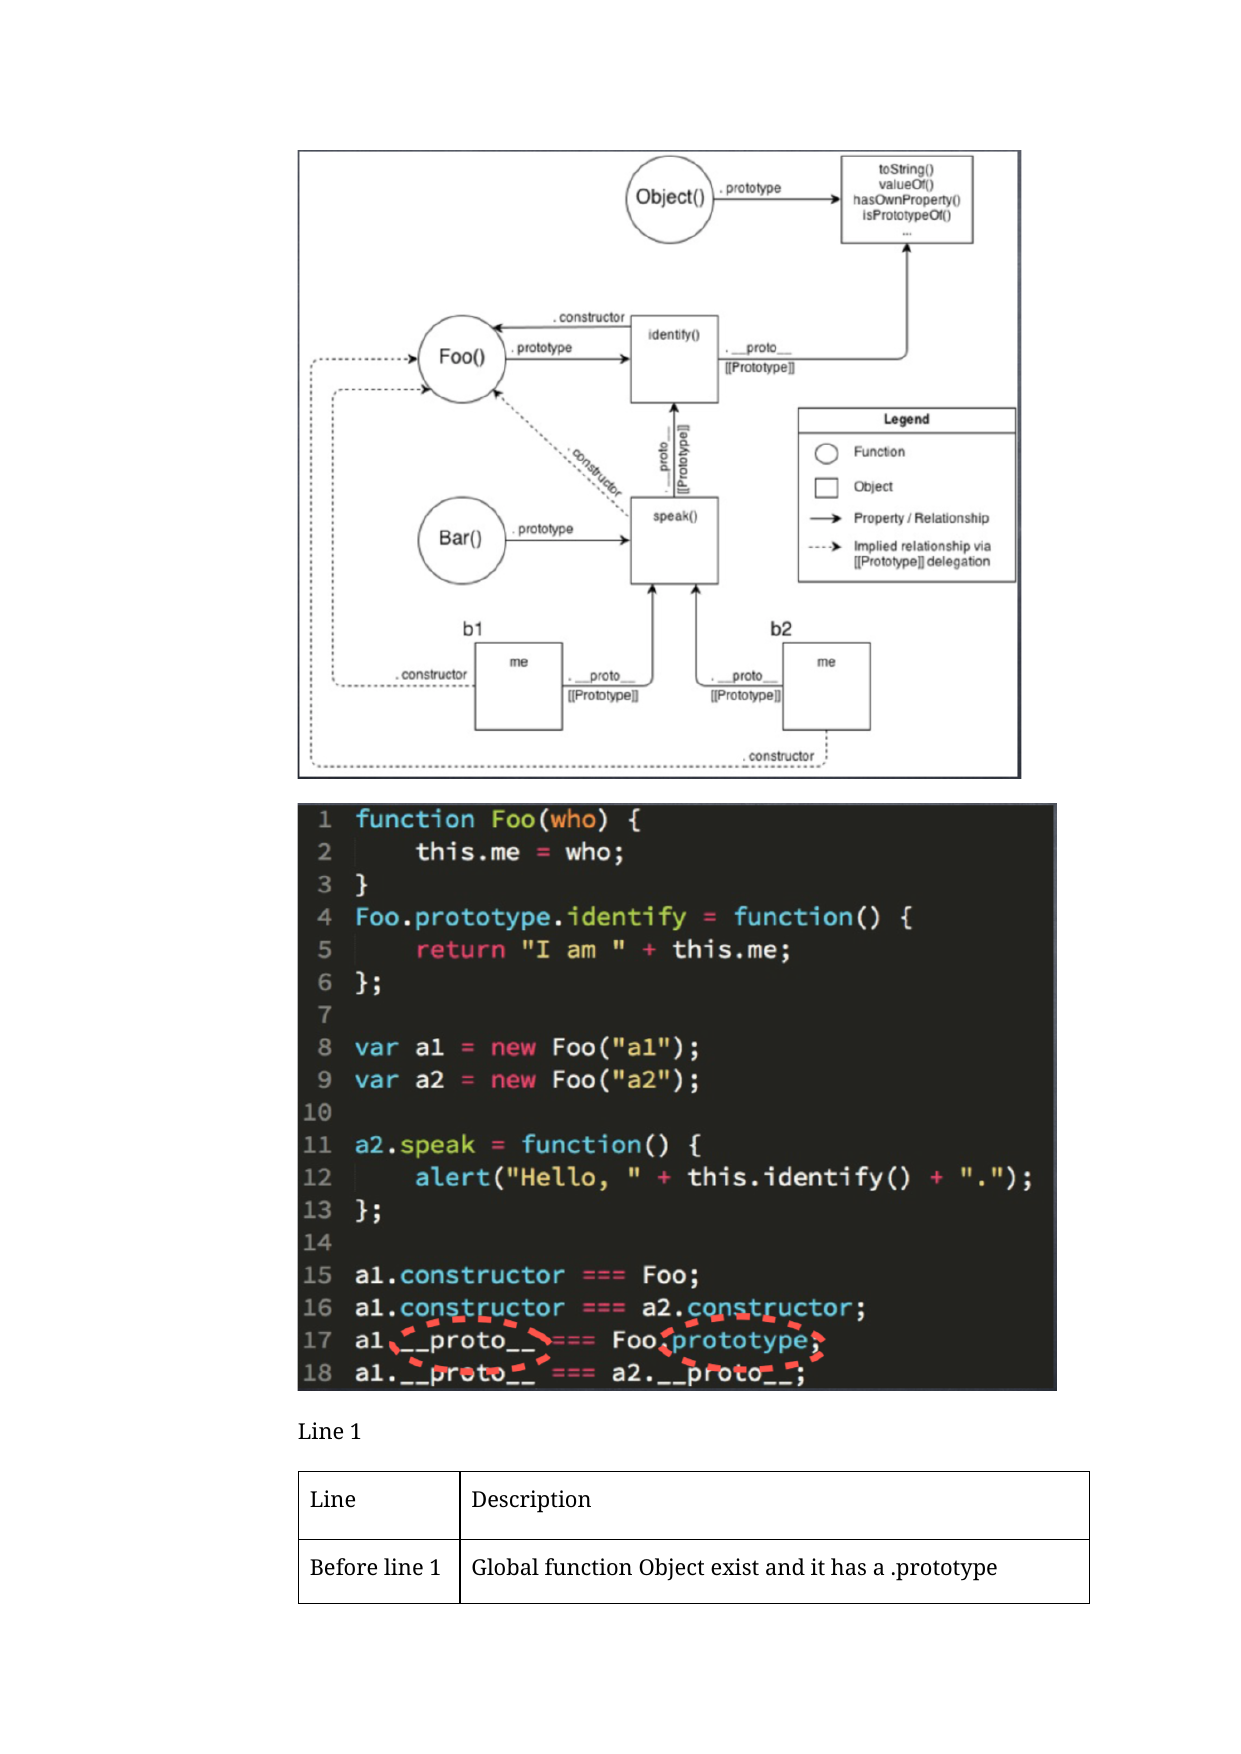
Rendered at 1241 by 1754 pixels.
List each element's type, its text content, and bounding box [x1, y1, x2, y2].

table_header Line [299, 1472, 459, 1539]
text Line 1 [298, 1416, 1090, 1446]
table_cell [461, 1540, 1089, 1603]
table_cell Before line 1 [299, 1540, 459, 1603]
table_header Description [461, 1472, 1089, 1539]
picture [297, 150, 1022, 779]
picture [297, 803, 1057, 1391]
